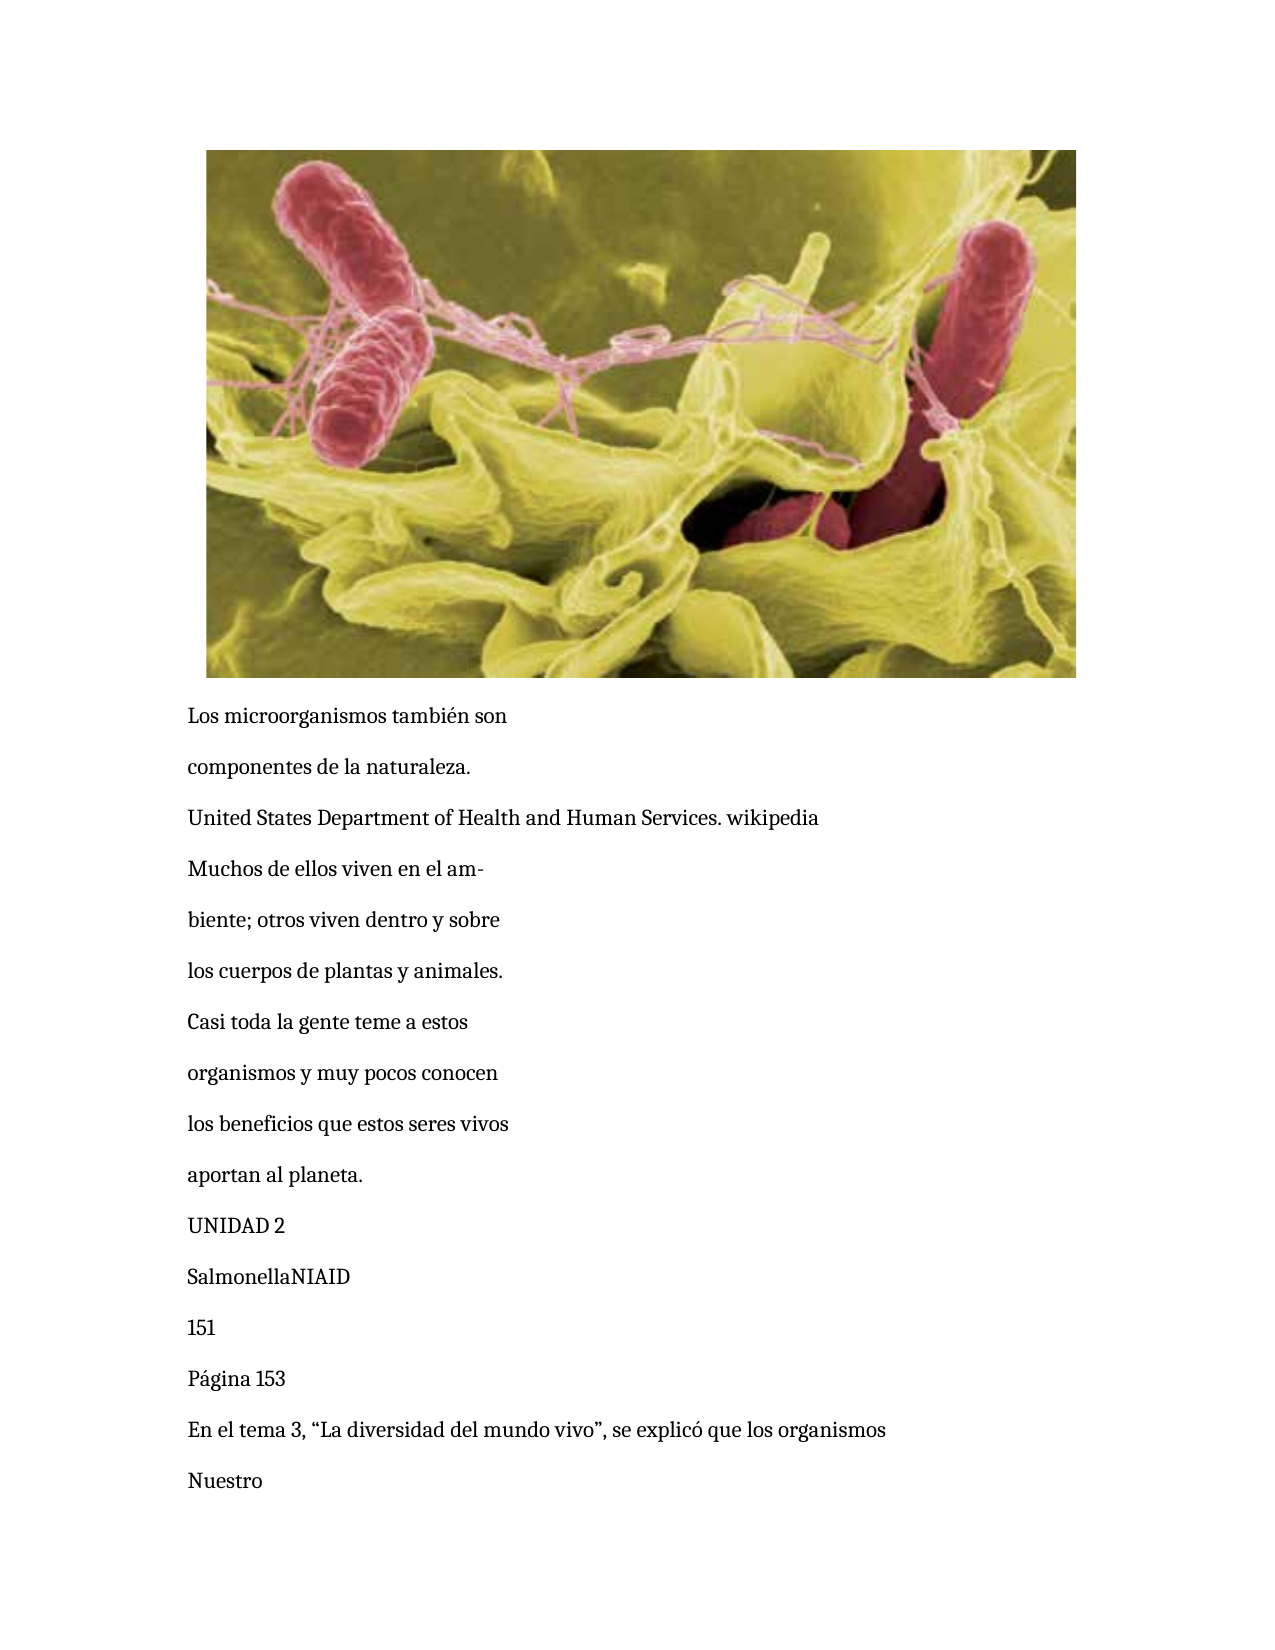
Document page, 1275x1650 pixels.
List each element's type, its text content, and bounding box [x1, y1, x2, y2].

text Muchos de ellos viven en el am- [187, 856, 1087, 882]
text Los microorganismos también son [187, 702, 1087, 729]
text Casi toda la gente teme a estos [187, 1009, 1087, 1035]
text los beneficios que estos seres vivos [187, 1111, 1087, 1137]
text componentes de la naturaleza. [187, 753, 1087, 780]
text organismos y muy pocos conocen [187, 1060, 1087, 1086]
picture [206, 150, 1077, 678]
text United States Department of Health and Human Services. wikipedia [187, 804, 1087, 831]
text Nuestro [187, 1468, 1087, 1494]
text 151 [187, 1315, 1087, 1341]
text los cuerpos de plantas y animales. [187, 958, 1087, 984]
text UNIDAD 2 [187, 1213, 1087, 1239]
text Página 153 [187, 1366, 1087, 1392]
text En el tema 3, “La diversidad del mundo vivo”, se explicó que los organismos [187, 1417, 1087, 1443]
text biente; otros viven dentro y sobre [187, 907, 1087, 933]
text aportan al planeta. [187, 1162, 1087, 1188]
text SalmonellaNIAID [187, 1264, 1087, 1290]
